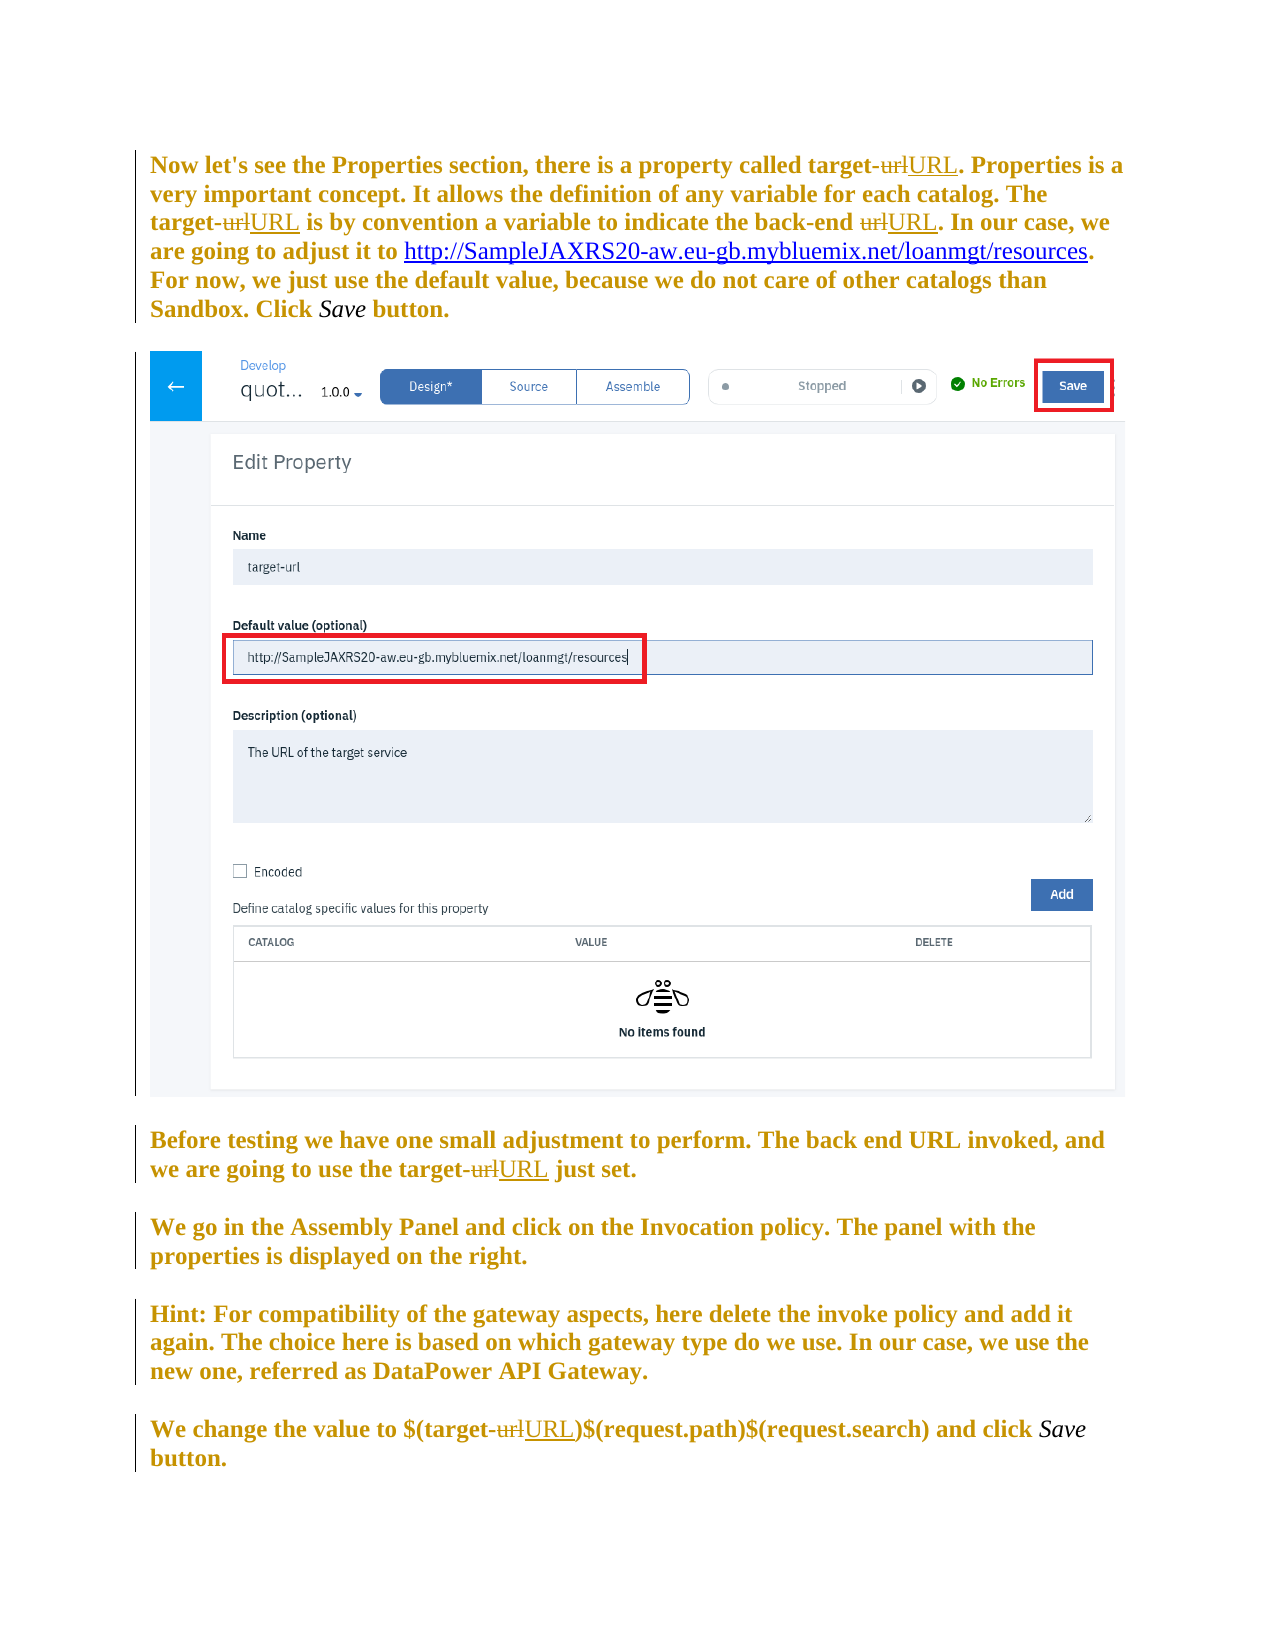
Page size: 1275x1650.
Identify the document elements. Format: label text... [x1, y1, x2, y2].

text We change the value to $(target-)$(request.path)$(request.search) and click Save button. [150, 1414, 1125, 1472]
text Hint: For compatibility of the gateway aspects, here delete the invoke policy and add it again. The choice here is based on which gateway type do we use. In our case, we use the new one, referred as DataPower API Gateway. [150, 1299, 1125, 1385]
text We go in the Assembly Panel and click on the Invocation policy. The panel with the properties is displayed on the right. [150, 1212, 1125, 1269]
picture [150, 351, 1125, 1097]
text Before testing we have one small adjustment to perform. The back end URL invoked, and we are going to use the target- just set. [150, 1125, 1125, 1183]
text Now let's see the Properties section, there is a property called target-. Properties is a very important concept. It allows the definition of any variable for each catalog. The target- is by convention a variable to indicate the back-end . In our case, we are going to adjust it to http://SampleJAXRS20-aw.eu-gb.mybluemix.net/loanmgt/resources. For now, we just use the default value, because we do not care of other catalogs than Sandbox. Click Save button. [150, 150, 1125, 322]
